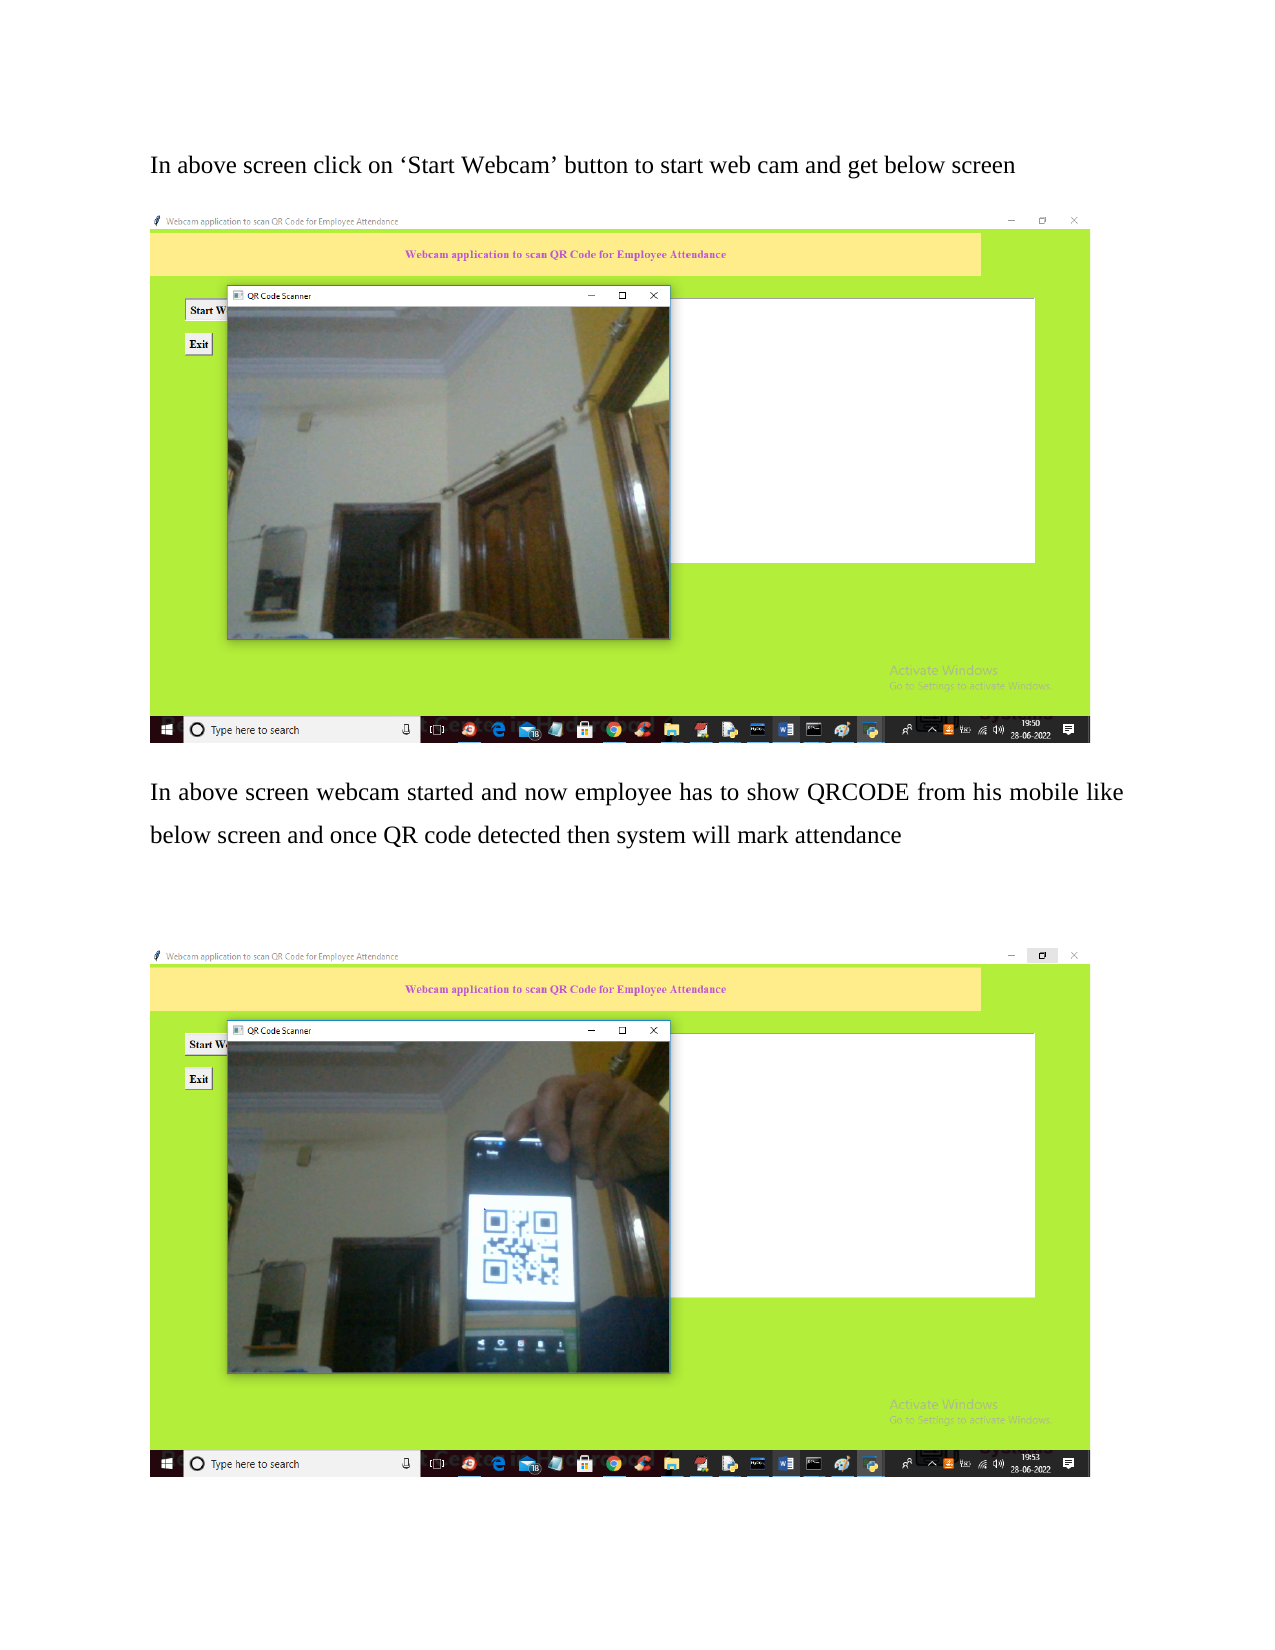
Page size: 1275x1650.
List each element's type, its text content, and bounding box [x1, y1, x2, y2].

text In above screen webcam started and now employee has to show QRCODE from his mobile like below screen and once QR code detected then system will mark attendance [150, 777, 1125, 849]
picture [150, 948, 1091, 1477]
picture [150, 213, 1091, 743]
text In above screen click on ‘Start Webcam’ button to start web cam and get below screen [150, 150, 1125, 179]
